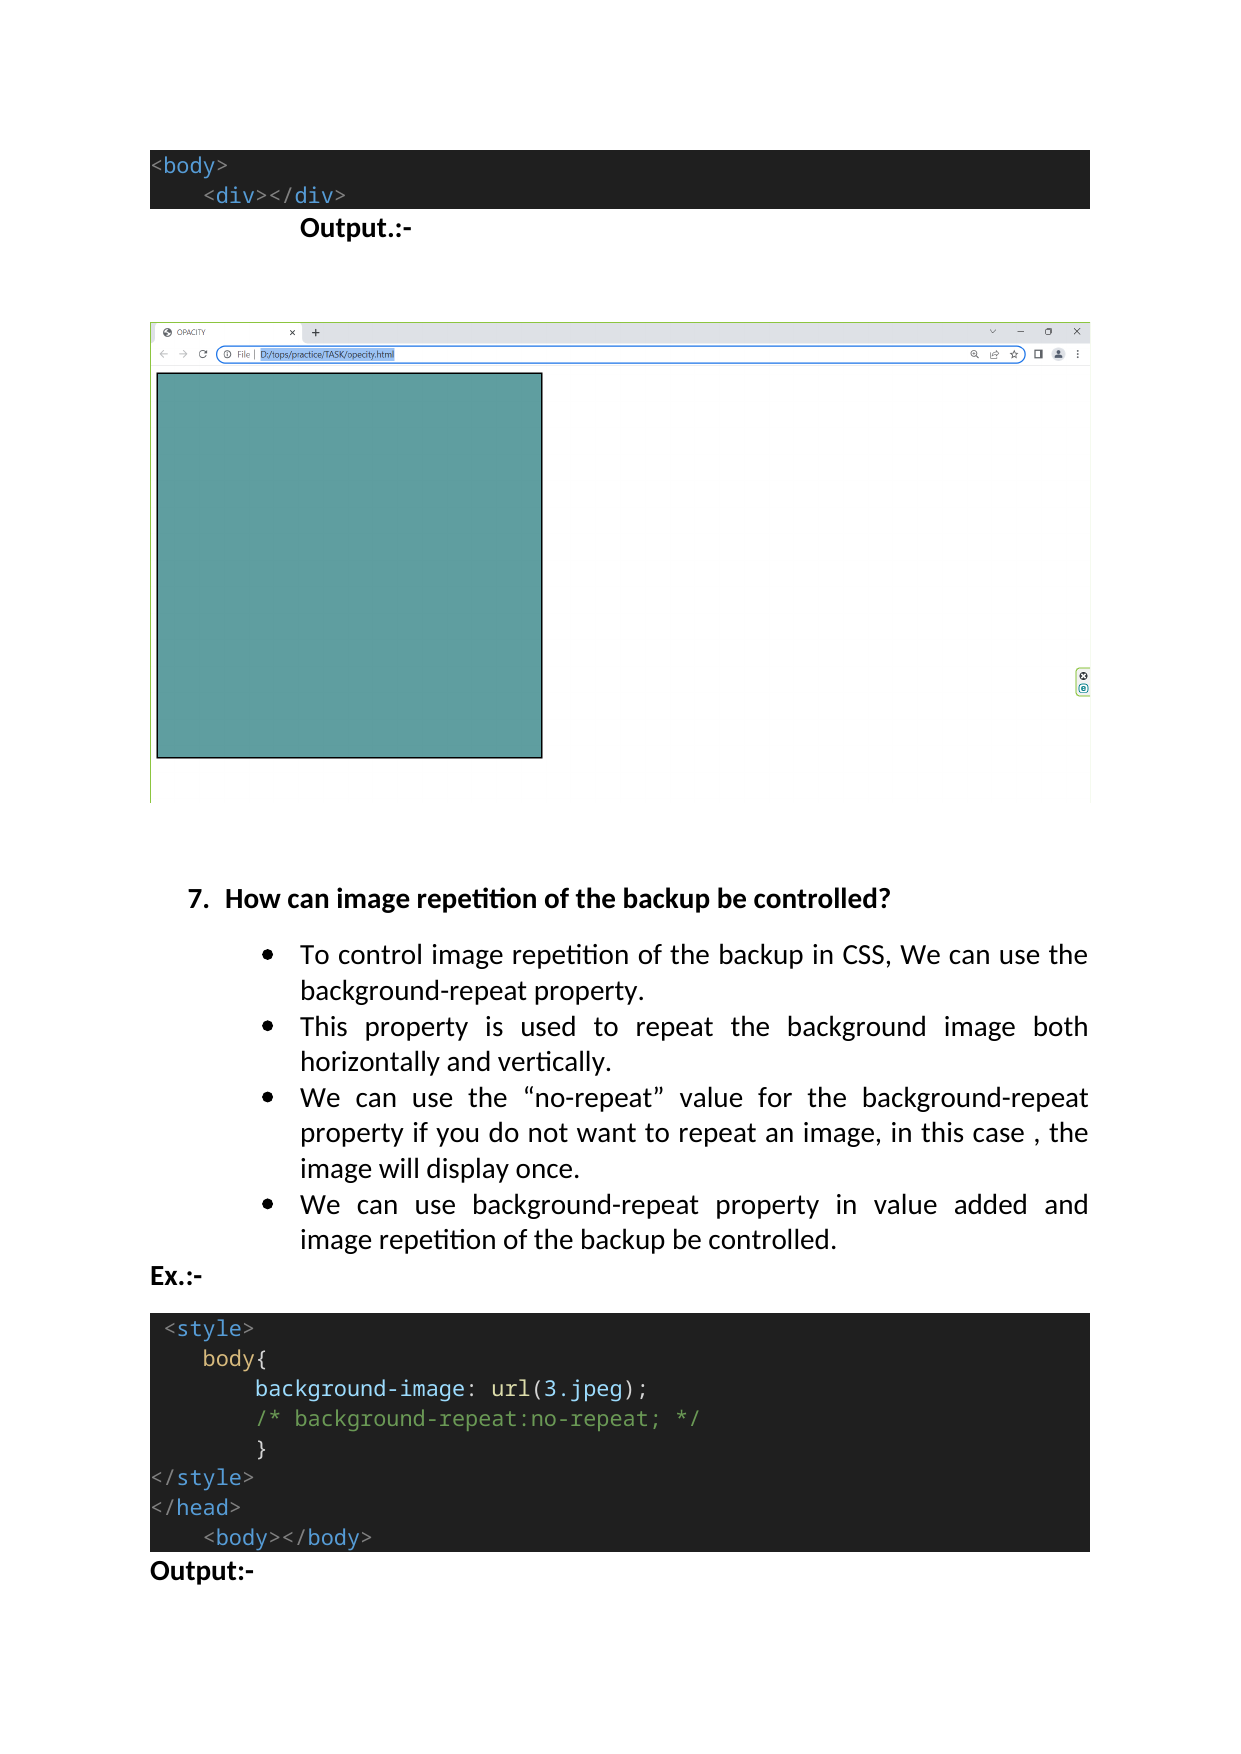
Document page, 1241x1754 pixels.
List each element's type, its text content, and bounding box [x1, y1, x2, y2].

list How can image repetition of the backup be controlled? [187, 880, 1090, 916]
text Output:- [150, 1552, 1090, 1587]
text <body></body> [150, 1522, 1090, 1552]
text } [150, 1433, 1090, 1462]
picture [150, 322, 1091, 803]
list This property is used to repeat the background image both horizontally and vertically. [262, 1008, 1090, 1079]
list To control image repetition of the backup in CSS, We can use the background-repeat property. [262, 936, 1090, 1008]
text <div></div> [150, 180, 1090, 209]
text </head> [150, 1492, 1090, 1522]
text body{ [150, 1343, 1090, 1373]
text background-image: url(3.jpeg); [150, 1373, 1090, 1403]
text Ex.:- [150, 1257, 1090, 1293]
text /* background-repeat:no-repeat; */ [150, 1403, 1090, 1433]
list We can use background-repeat property in value added and image repetition of the backup be controlled. [262, 1186, 1090, 1257]
text </style> [150, 1462, 1090, 1492]
list We can use the “no-repeat” value for the background-repeat property if you do not want to repeat an image, in this case , the image will display once. [262, 1079, 1090, 1186]
text <body> [150, 150, 1090, 180]
text Output.:- [300, 209, 1090, 245]
text <style> [150, 1313, 1090, 1343]
